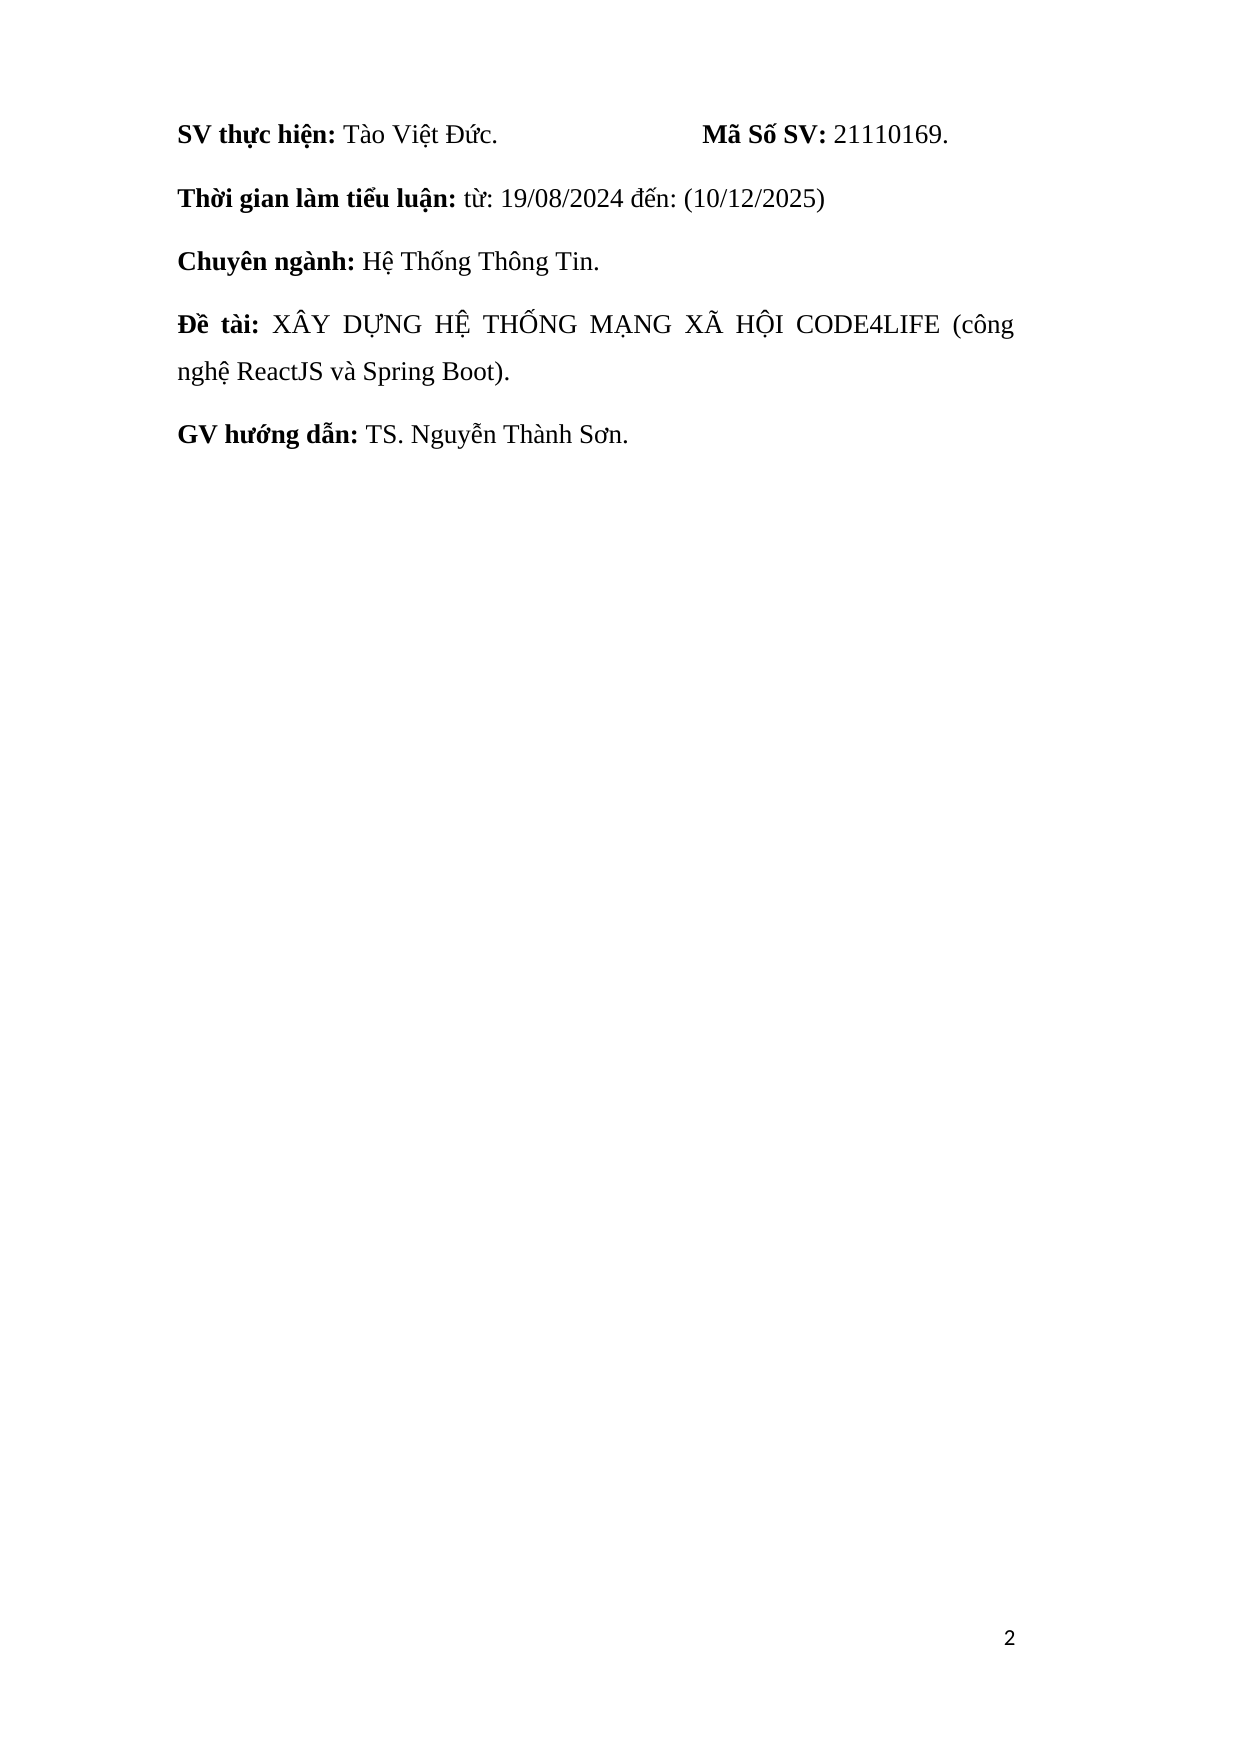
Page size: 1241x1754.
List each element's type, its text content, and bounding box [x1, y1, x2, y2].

text SV thực hiện: Tào Việt Đức. Mã Số SV: 21110169. [177, 118, 1015, 150]
text Thời gian làm tiểu luận: từ: 19/08/2024 đến: (10/12/2025) [177, 182, 1015, 213]
text GV hướng dẫn: TS. Nguyễn Thành Sơn. [177, 418, 1015, 450]
text Đề tài: XÂY DỰNG HỆ THỐNG MẠNG XÃ HỘI CODE4LIFE (công nghệ ReactJS và Spring Boot). [177, 308, 1015, 386]
text Chuyên ngành: Hệ Thống Thông Tin. [177, 245, 1015, 276]
